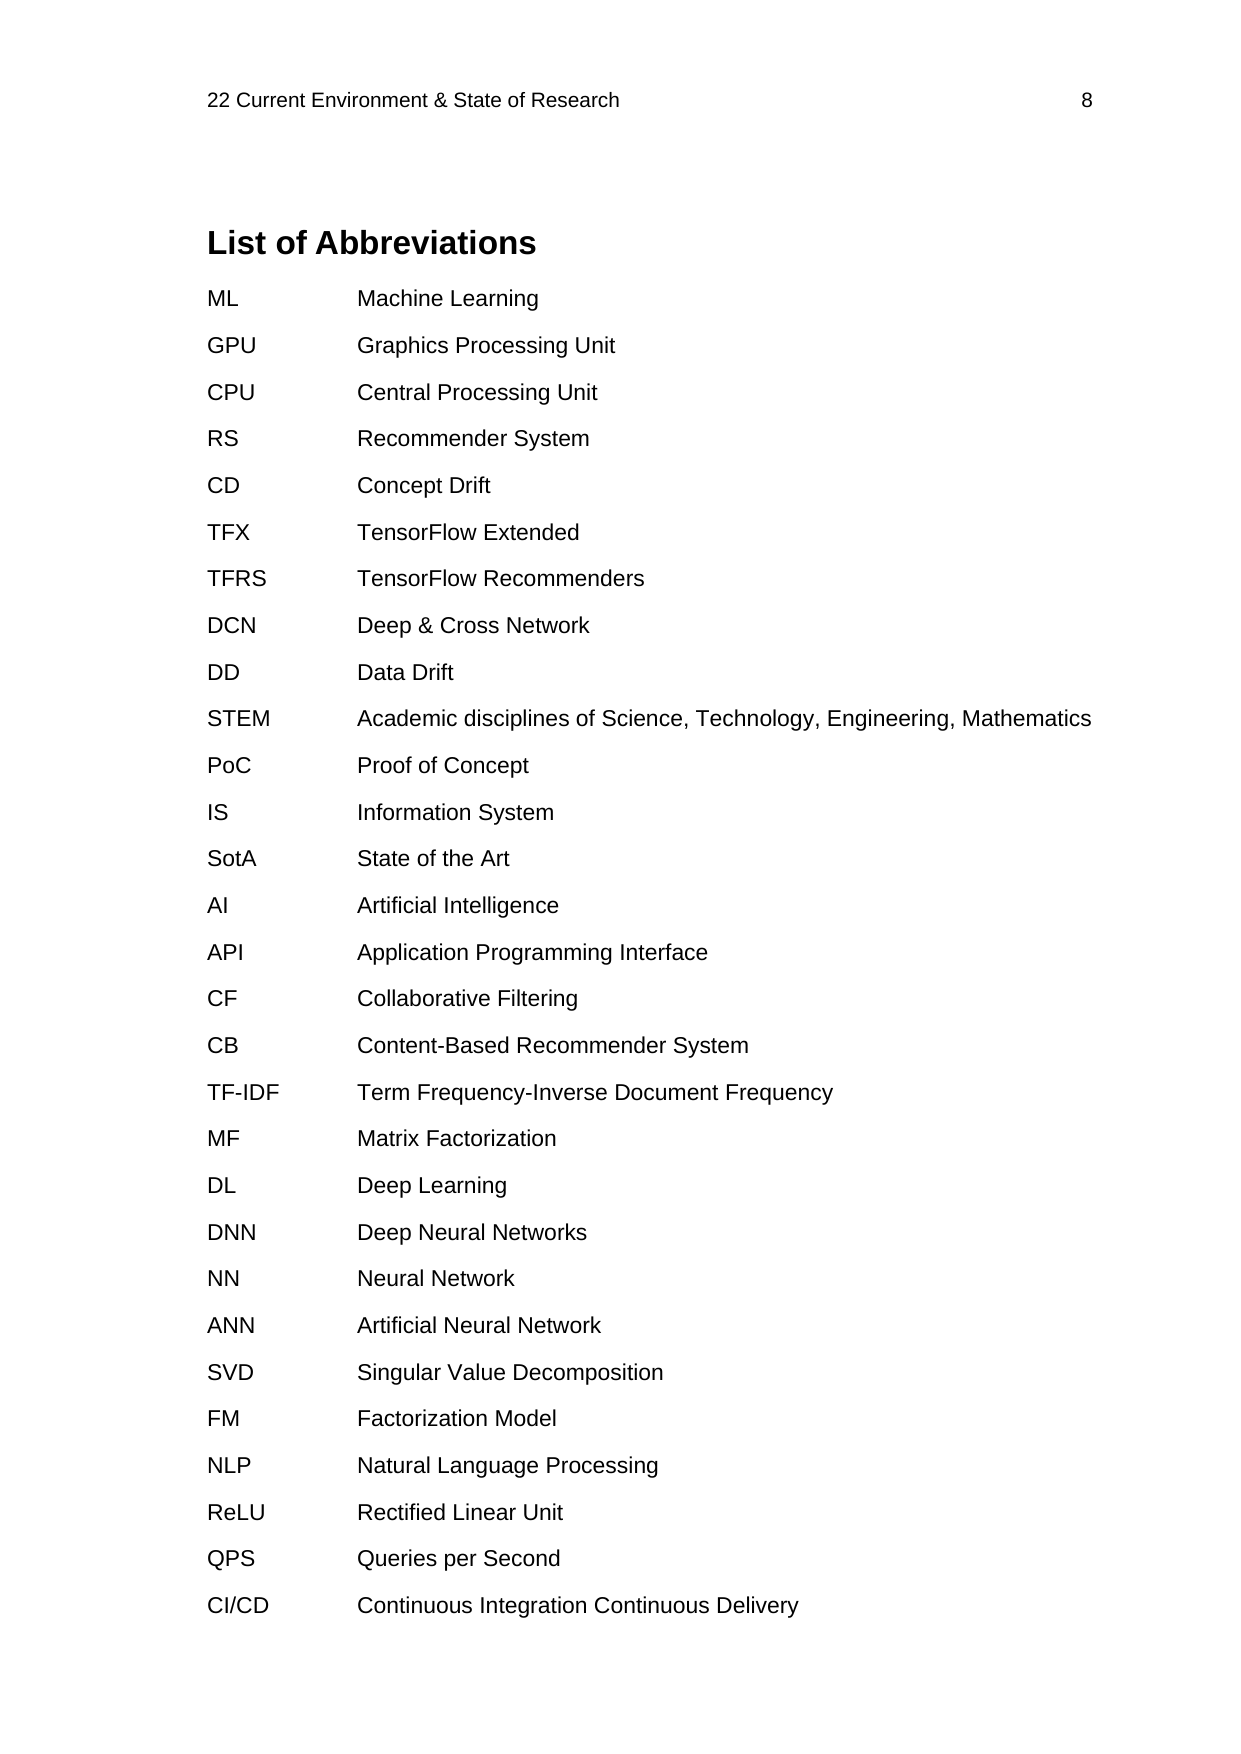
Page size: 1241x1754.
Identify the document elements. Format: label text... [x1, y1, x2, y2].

text AI Artificial Intelligence [207, 892, 1092, 918]
text SVD Singular Value Decomposition [207, 1359, 1092, 1385]
subtitle List of Abbreviations [207, 223, 1092, 261]
text PoC Proof of Concept [207, 752, 1092, 778]
text SotA State of the Art [207, 845, 1092, 872]
text TFX TensorFlow Extended [207, 519, 1092, 545]
text CPU Central Processing Unit [207, 379, 1092, 405]
text NN Neural Network [207, 1265, 1092, 1292]
text FM Factorization Model [207, 1405, 1092, 1432]
text GPU Graphics Processing Unit [207, 332, 1092, 358]
text NLP Natural Language Processing [207, 1452, 1092, 1478]
text CB Content-Based Recommender System [207, 1032, 1092, 1058]
text ANN Artificial Neural Network [207, 1312, 1092, 1338]
text CI/CD Continuous Integration Continuous Delivery [207, 1592, 1092, 1618]
text DD Data Drift [207, 659, 1092, 685]
text ML Machine Learning [207, 285, 1092, 312]
text ReLU Rectified Linear Unit [207, 1499, 1092, 1525]
text CD Concept Drift [207, 472, 1092, 498]
text DNN Deep Neural Networks [207, 1219, 1092, 1245]
text STEM Academic disciplines of Science, Technology, Engineering, Mathematics [207, 705, 1092, 732]
text RS Recommender System [207, 425, 1092, 452]
text API Application Programming Interface [207, 939, 1092, 965]
text DL Deep Learning [207, 1172, 1092, 1198]
text MF Matrix Factorization [207, 1125, 1092, 1152]
text TFRS TensorFlow Recommenders [207, 565, 1092, 592]
text QPS Queries per Second [207, 1545, 1092, 1572]
text TF-IDF Term Frequency-Inverse Document Frequency [207, 1079, 1092, 1105]
text DCN Deep & Cross Network [207, 612, 1092, 638]
text IS Information System [207, 799, 1092, 825]
text CF Collaborative Filtering [207, 985, 1092, 1012]
